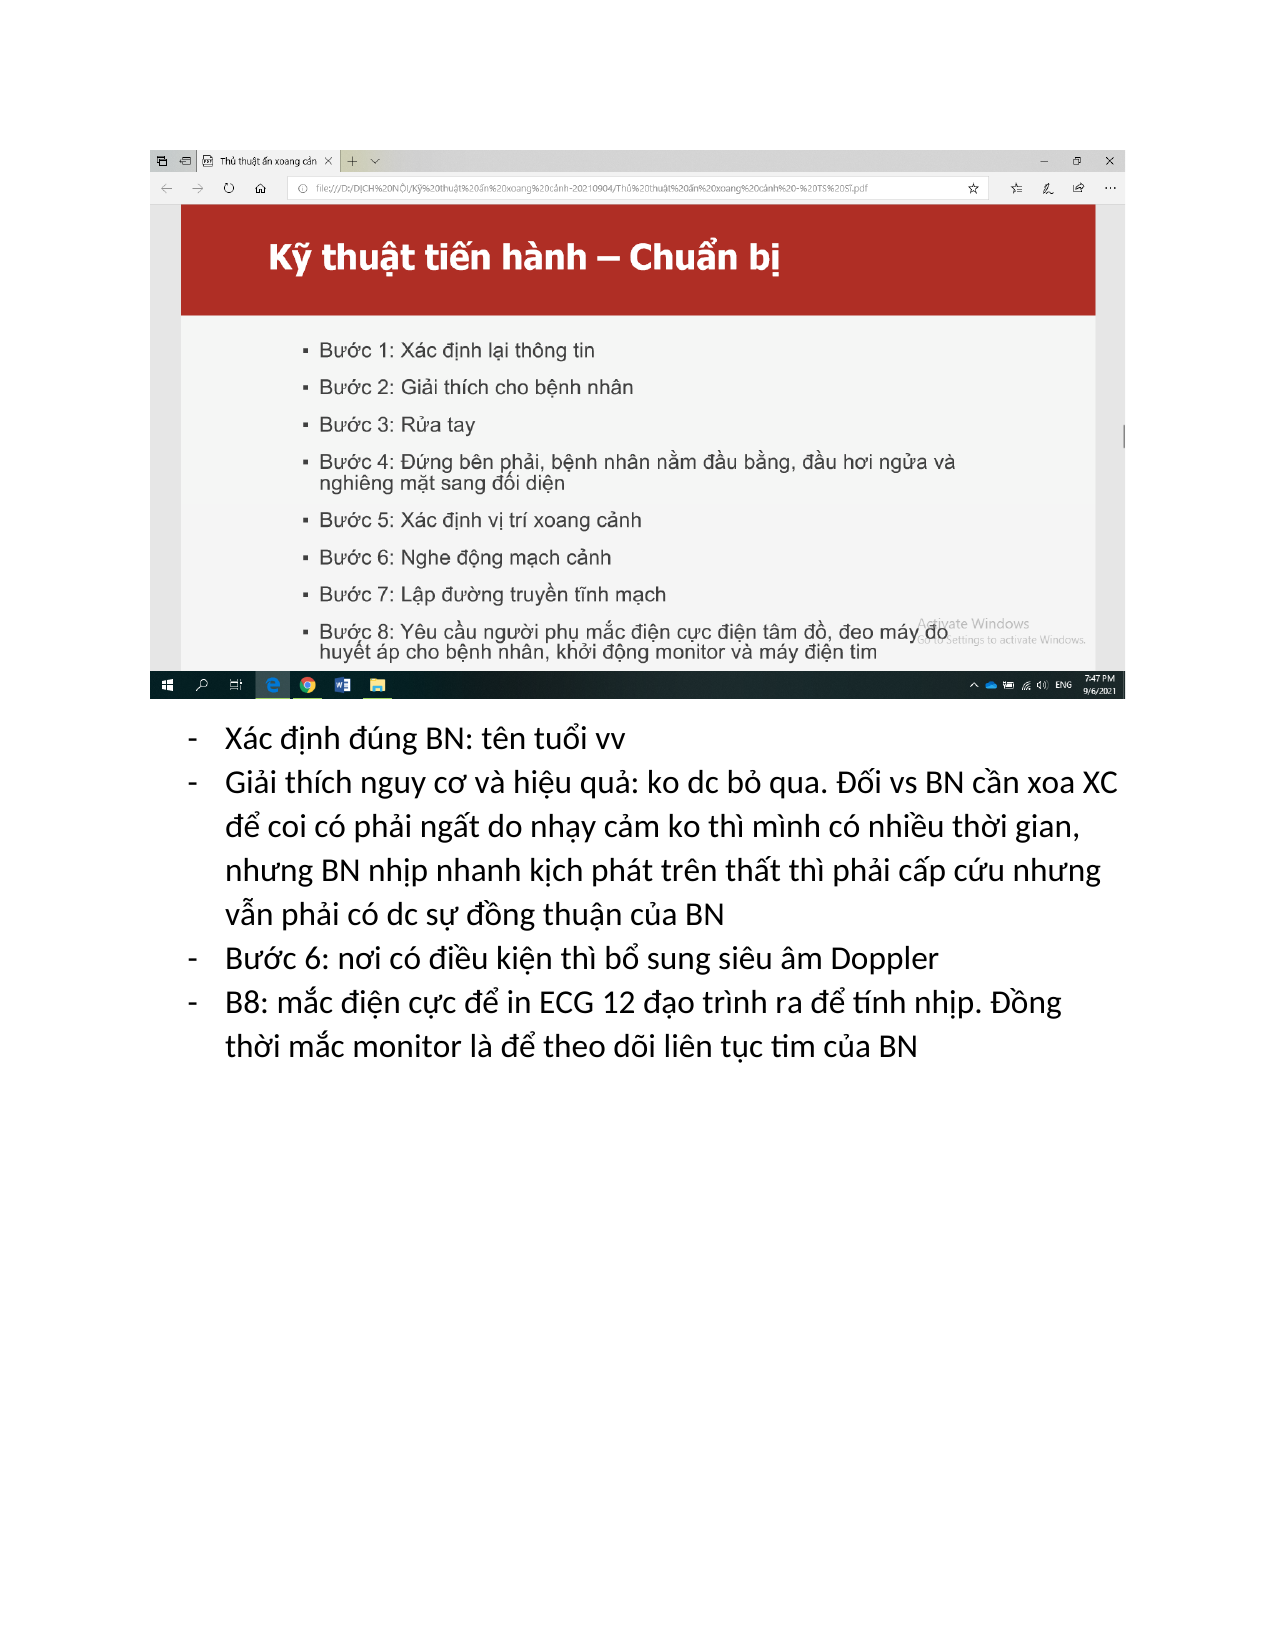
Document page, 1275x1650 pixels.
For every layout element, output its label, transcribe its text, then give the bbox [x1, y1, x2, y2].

list Bước 6: nơi có điều kiện thì bổ sung siêu âm Doppler [187, 937, 1125, 977]
list B8: mắc điện cực để in ECG 12 đạo trình ra để tính nhịp. Đồng thời mắc monitor là để theo dõi liên tục tim của BN [187, 981, 1125, 1065]
picture [150, 150, 1125, 699]
list Giải thích nguy cơ và hiệu quả: ko dc bỏ qua. Đối vs BN cần xoa XC để coi có phải ngất do nhạy cảm ko thì mình có nhiều thời gian, nhưng BN nhịp nhanh kịch phát trên thất thì phải cấp cứu nhưng vẫn phải có dc sự đồng thuận của BN [187, 761, 1125, 933]
list Xác định đúng BN: tên tuổi vv [187, 717, 1125, 758]
